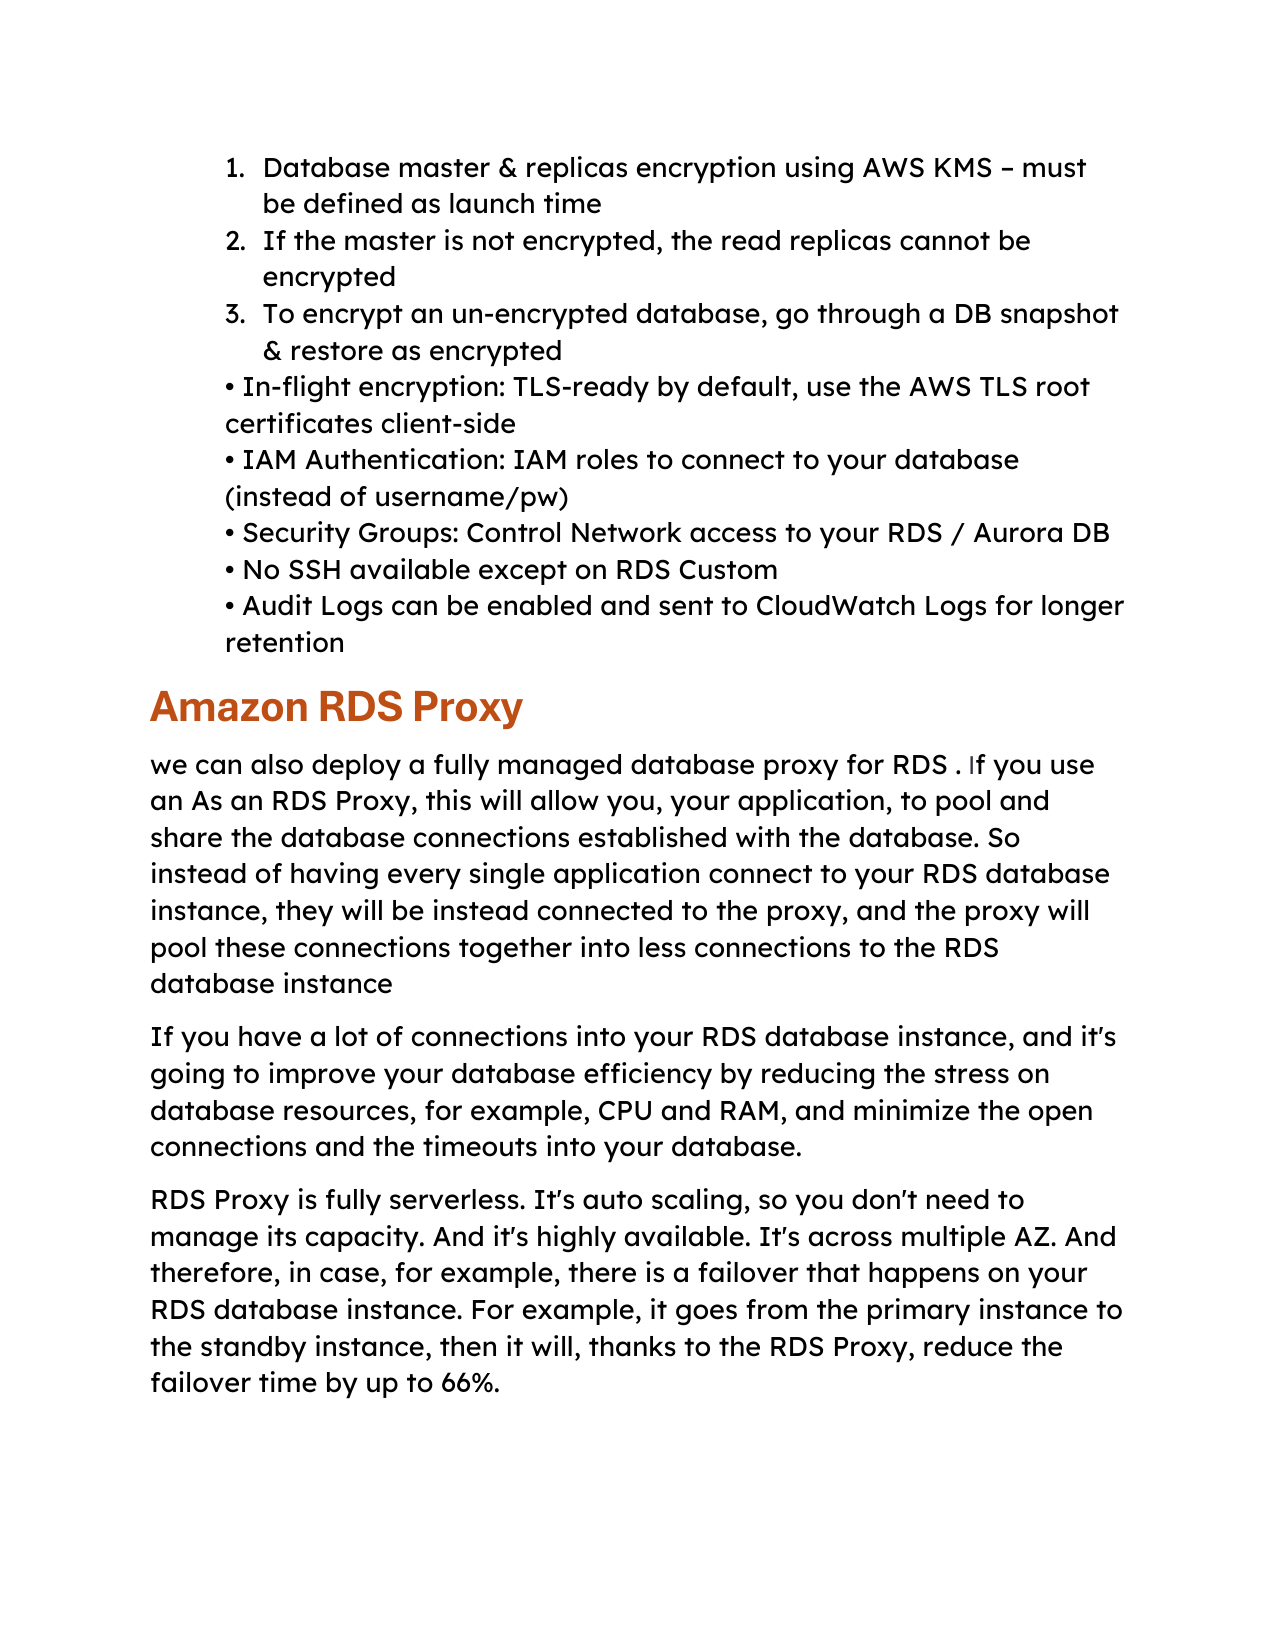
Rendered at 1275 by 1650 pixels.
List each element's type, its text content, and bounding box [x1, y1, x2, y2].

list Database master & replicas encryption using AWS KMS – must be defined as launch time [225, 150, 1125, 220]
list • Audit Logs can be enabled and sent to CloudWatch Logs for longer retention [225, 589, 1125, 659]
text If you have a lot of connections into your RDS database instance, and it's going to improve your database efficiency by reducing the stress on database resources, for example, CPU and RAM, and minimize the open connections and the timeouts into your database. [150, 1020, 1125, 1163]
list • No SSH available except on RDS Custom [225, 552, 1125, 586]
list To encrypt an un-encrypted database, go through a DB snapshot & restore as encrypted [225, 296, 1125, 367]
list • In-flight encryption: TLS-ready by default, use the AWS TLS root certificates client-side [225, 369, 1125, 440]
list • IAM Authentication: IAM roles to connect to your database (instead of username/pw) [225, 442, 1125, 513]
subtitle Amazon RDS Proxy [150, 678, 1125, 734]
list • Security Groups: Control Network access to your RDS / Aurora DB [225, 516, 1125, 549]
text RDS Proxy is fully serverless. It's auto scaling, so you don't need to manage its capacity. And it's highly available. It's across multiple AZ. And therefore, in case, for example, there is a failover that happens on your RDS database instance. For example, it goes from the primary instance to the standby instance, then it will, thanks to the RDS Proxy, reduce the failover time by up to 66%. [150, 1183, 1125, 1399]
text we can also deploy a fully managed database proxy for RDS . If you use an As an RDS Proxy, this will allow you, your application, to pool and share the database connections established with the database. So instead of having every single application connect to your RDS database instance, they will be instead connected to the proxy, and the proxy will pool these connections together into less connections to the RDS database instance [150, 747, 1125, 1000]
list If the master is not encrypted, the read replicas cannot be encrypted [225, 223, 1125, 293]
